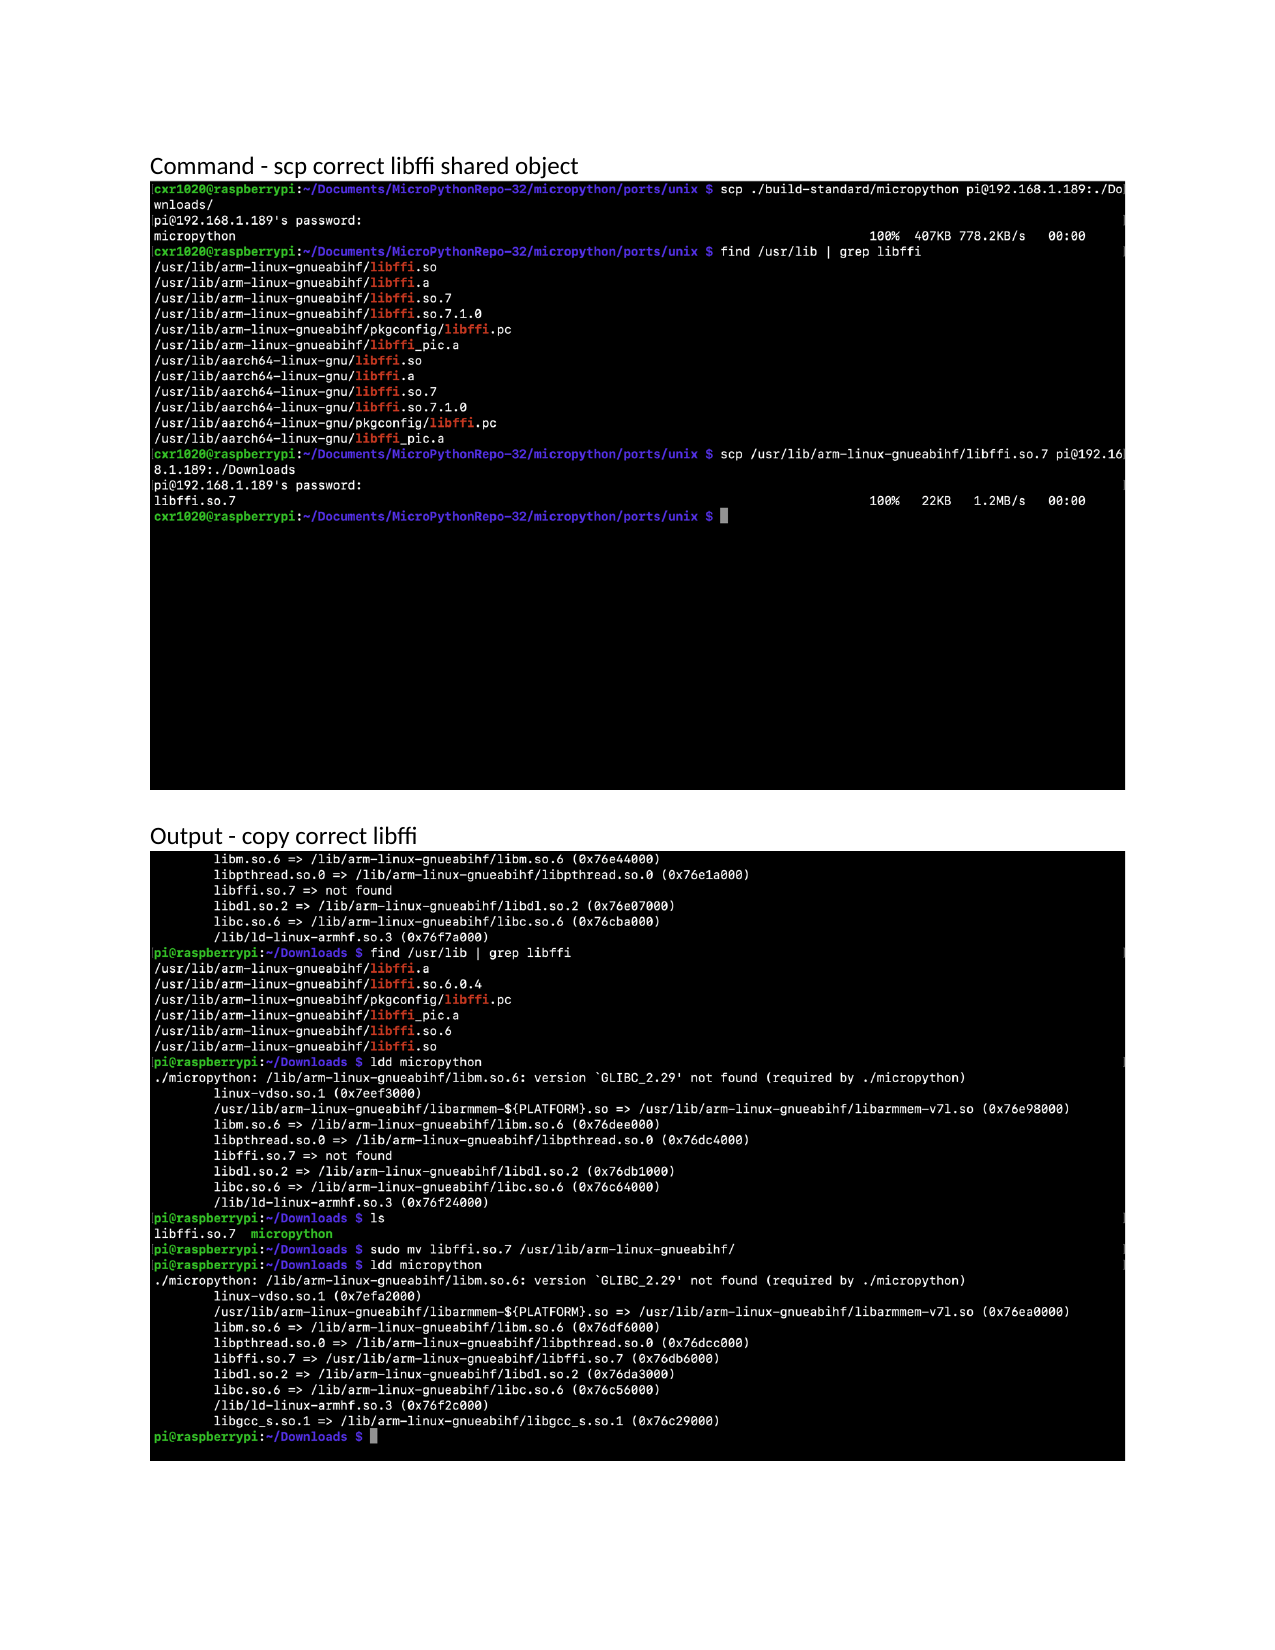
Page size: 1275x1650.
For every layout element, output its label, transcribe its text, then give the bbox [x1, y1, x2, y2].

text Output - copy correct libffi [150, 820, 1125, 851]
picture [150, 851, 1125, 1461]
text Command - scp correct libffi shared object [150, 150, 1125, 180]
picture [150, 180, 1125, 790]
